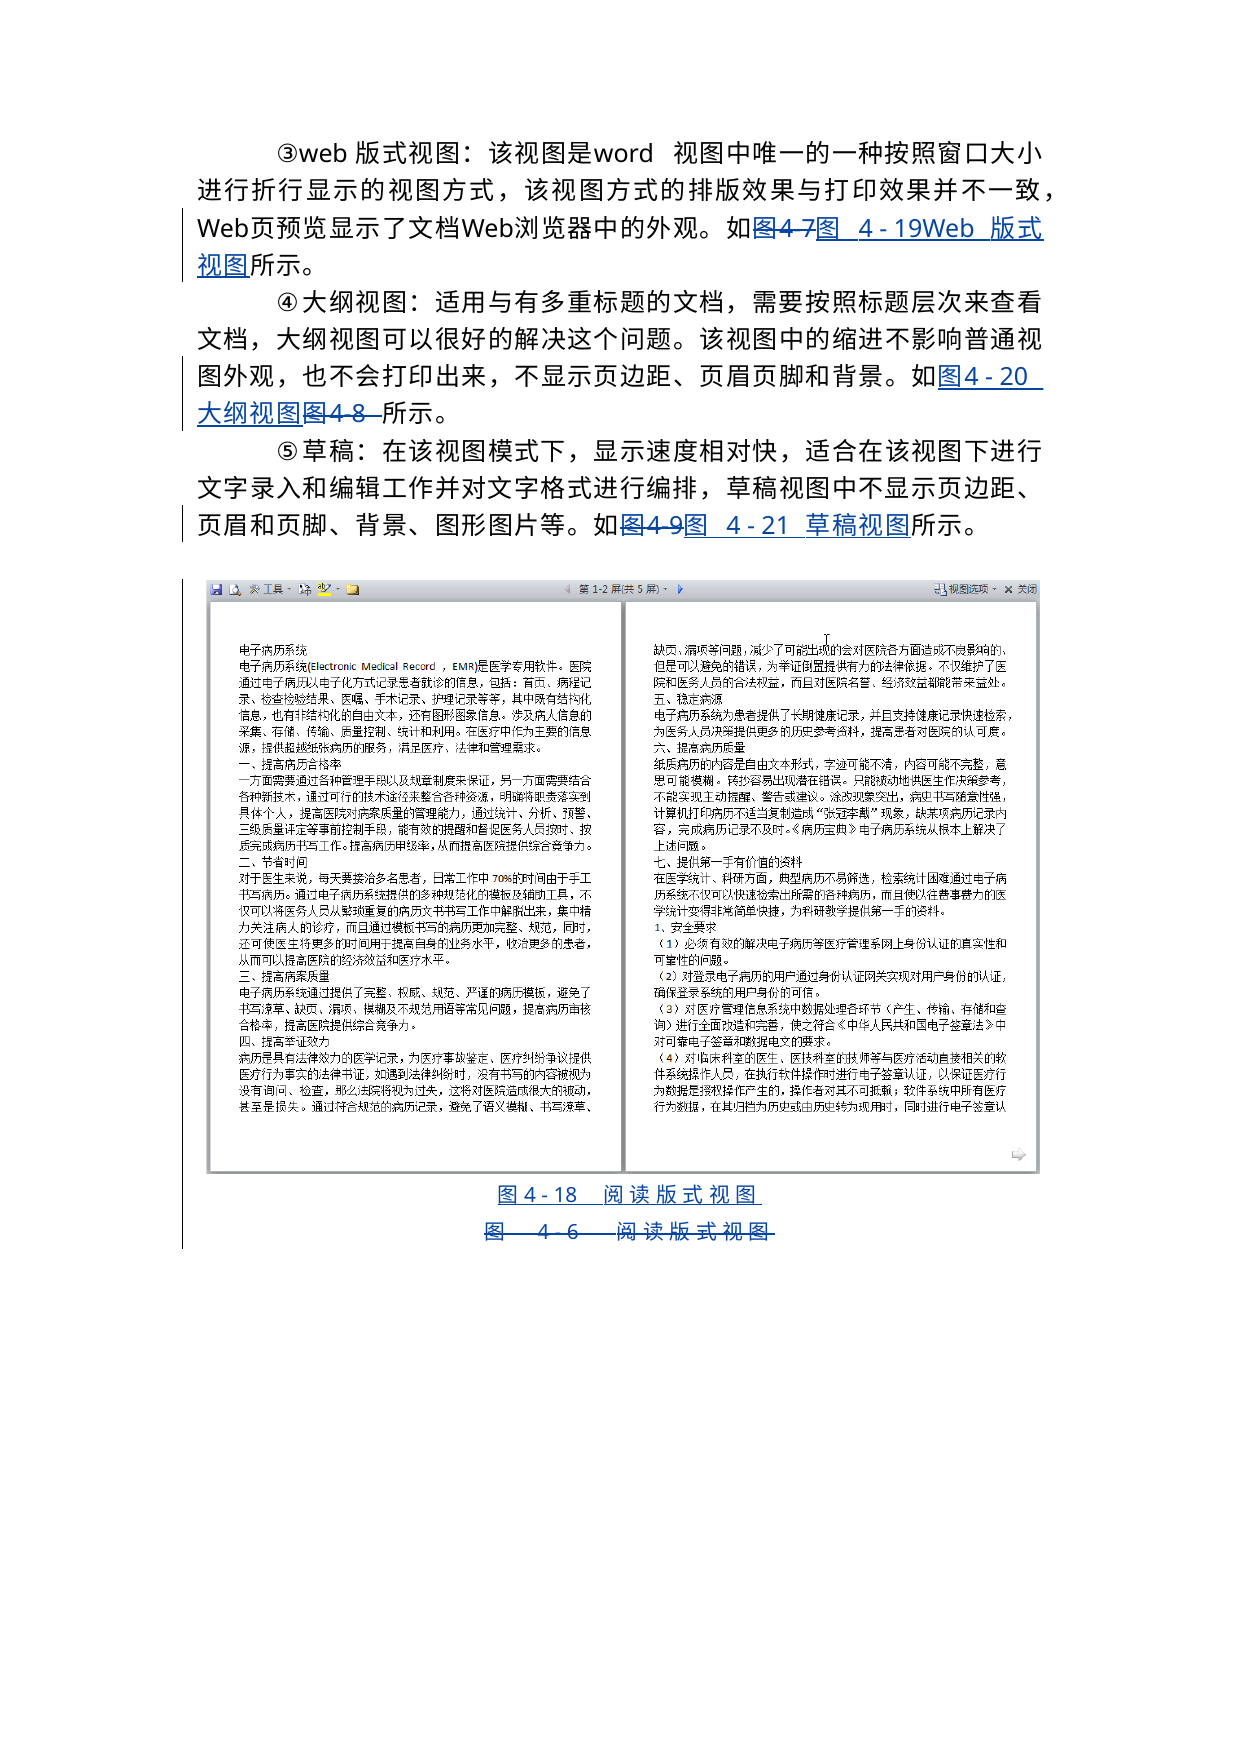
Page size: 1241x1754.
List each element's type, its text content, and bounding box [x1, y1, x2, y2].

text ③web版式视图：该视图是word视图中唯一的一种按照窗口大小进行折行显示的视图方式，该视图方式的排版效果与打印效果并不一致，Web页预览显示了文档Web浏览器中的外观。如所示。 [197, 133, 1043, 282]
text ⑤草稿：在该视图模式下，显示速度相对快，适合在该视图下进行文字录入和编辑工作并对文字格式进行编排，草稿视图中不显示页边距、页眉和页脚、背景、图形图片等。如所示。 [197, 431, 1043, 542]
table_header [186, 580, 1074, 1249]
text ④大纲视图：适用与有多重标题的文档，需要按照标题层次来查看文档，大纲视图可以很好的解决这个问题。该视图中的缩进不影响普通视图外观，也不会打印出来，不显示页边距、页眉页脚和背景。如所示。 [197, 282, 1043, 431]
picture [206, 580, 1040, 1174]
